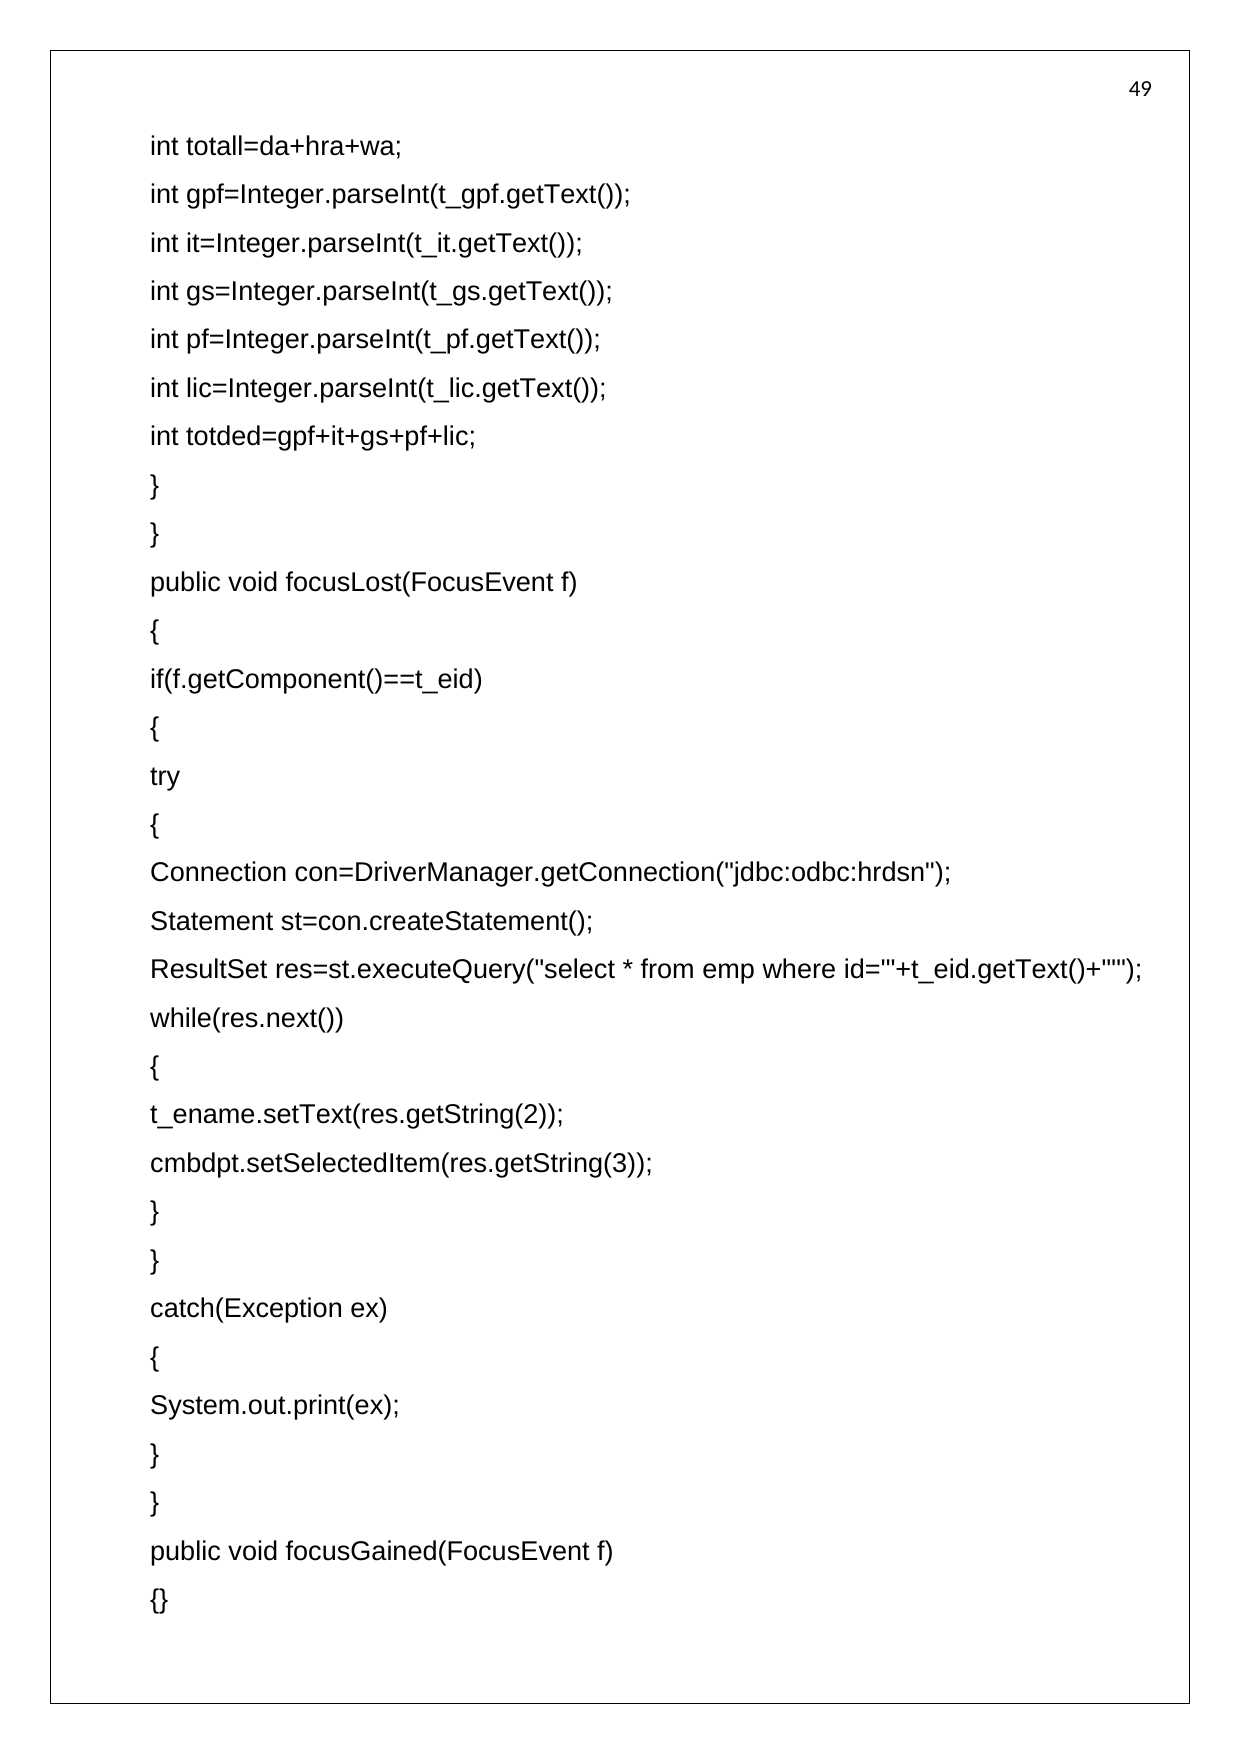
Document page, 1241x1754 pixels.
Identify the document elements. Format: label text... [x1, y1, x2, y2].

text } [150, 1244, 1152, 1275]
text int gs=Integer.parseInt(t_gs.getText()); [150, 275, 1152, 306]
text } [150, 1195, 1152, 1227]
text int lic=Integer.parseInt(t_lic.getText()); [150, 372, 1152, 403]
text } [150, 1486, 1152, 1517]
text cmbdpt.setSelectedItem(res.getString(3)); [150, 1147, 1152, 1178]
text public void focusGained(FocusEvent f) [150, 1534, 1152, 1566]
text ResultSet res=st.executeQuery("select * from emp where id='"+t_eid.getText()+"'"); [150, 953, 1152, 984]
text try [150, 759, 1152, 791]
text { [150, 808, 1152, 839]
text int totded=gpf+it+gs+pf+lic; [150, 420, 1152, 452]
text System.out.print(ex); [150, 1389, 1152, 1420]
text { [150, 1050, 1152, 1081]
text } [150, 1438, 1152, 1469]
text { [150, 1341, 1152, 1372]
text int totall=da+hra+wa; [150, 130, 1152, 161]
text } [150, 517, 1152, 548]
text { [150, 614, 1152, 645]
text t_ename.setText(res.getString(2)); [150, 1098, 1152, 1130]
text { [150, 711, 1152, 742]
text } [150, 469, 1152, 500]
text catch(Exception ex) [150, 1292, 1152, 1323]
text if(f.getComponent()==t_eid) [150, 663, 1152, 694]
text int pf=Integer.parseInt(t_pf.getText()); [150, 323, 1152, 355]
text public void focusLost(FocusEvent f) [150, 566, 1152, 597]
text while(res.next()) [150, 1002, 1152, 1033]
text int gpf=Integer.parseInt(t_gpf.getText()); [150, 178, 1152, 209]
text {} [150, 1583, 1152, 1614]
text Connection con=DriverManager.getConnection("jdbc:odbc:hrdsn"); [150, 856, 1152, 888]
text int it=Integer.parseInt(t_it.getText()); [150, 227, 1152, 258]
text Statement st=con.createStatement(); [150, 905, 1152, 936]
